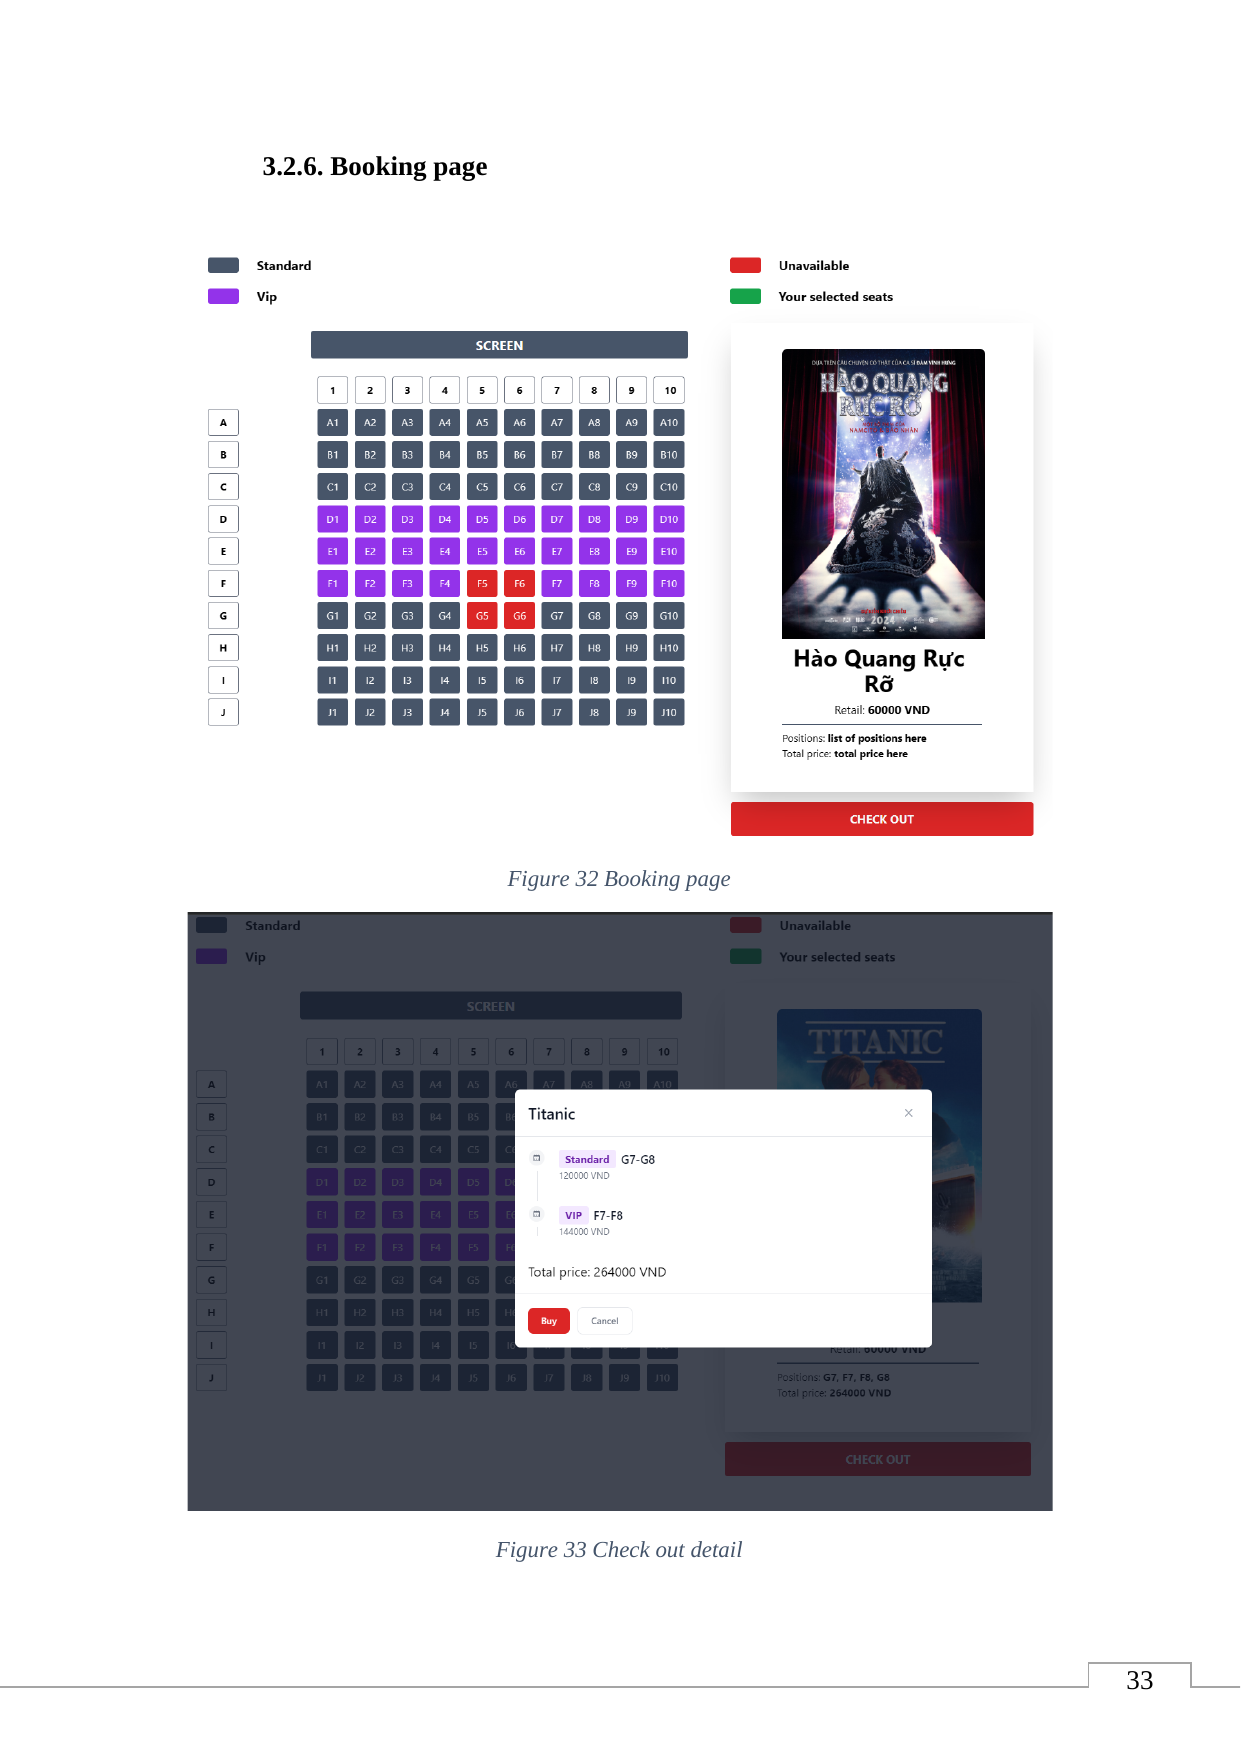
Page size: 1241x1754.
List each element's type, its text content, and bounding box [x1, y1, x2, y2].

picture [187, 912, 1053, 1511]
subtitle 3.2.6. Booking page [262, 150, 1053, 181]
text Figure 33 Check out detail [187, 1536, 1053, 1563]
text Figure 32 Booking page [187, 865, 1053, 891]
picture [187, 250, 1053, 840]
